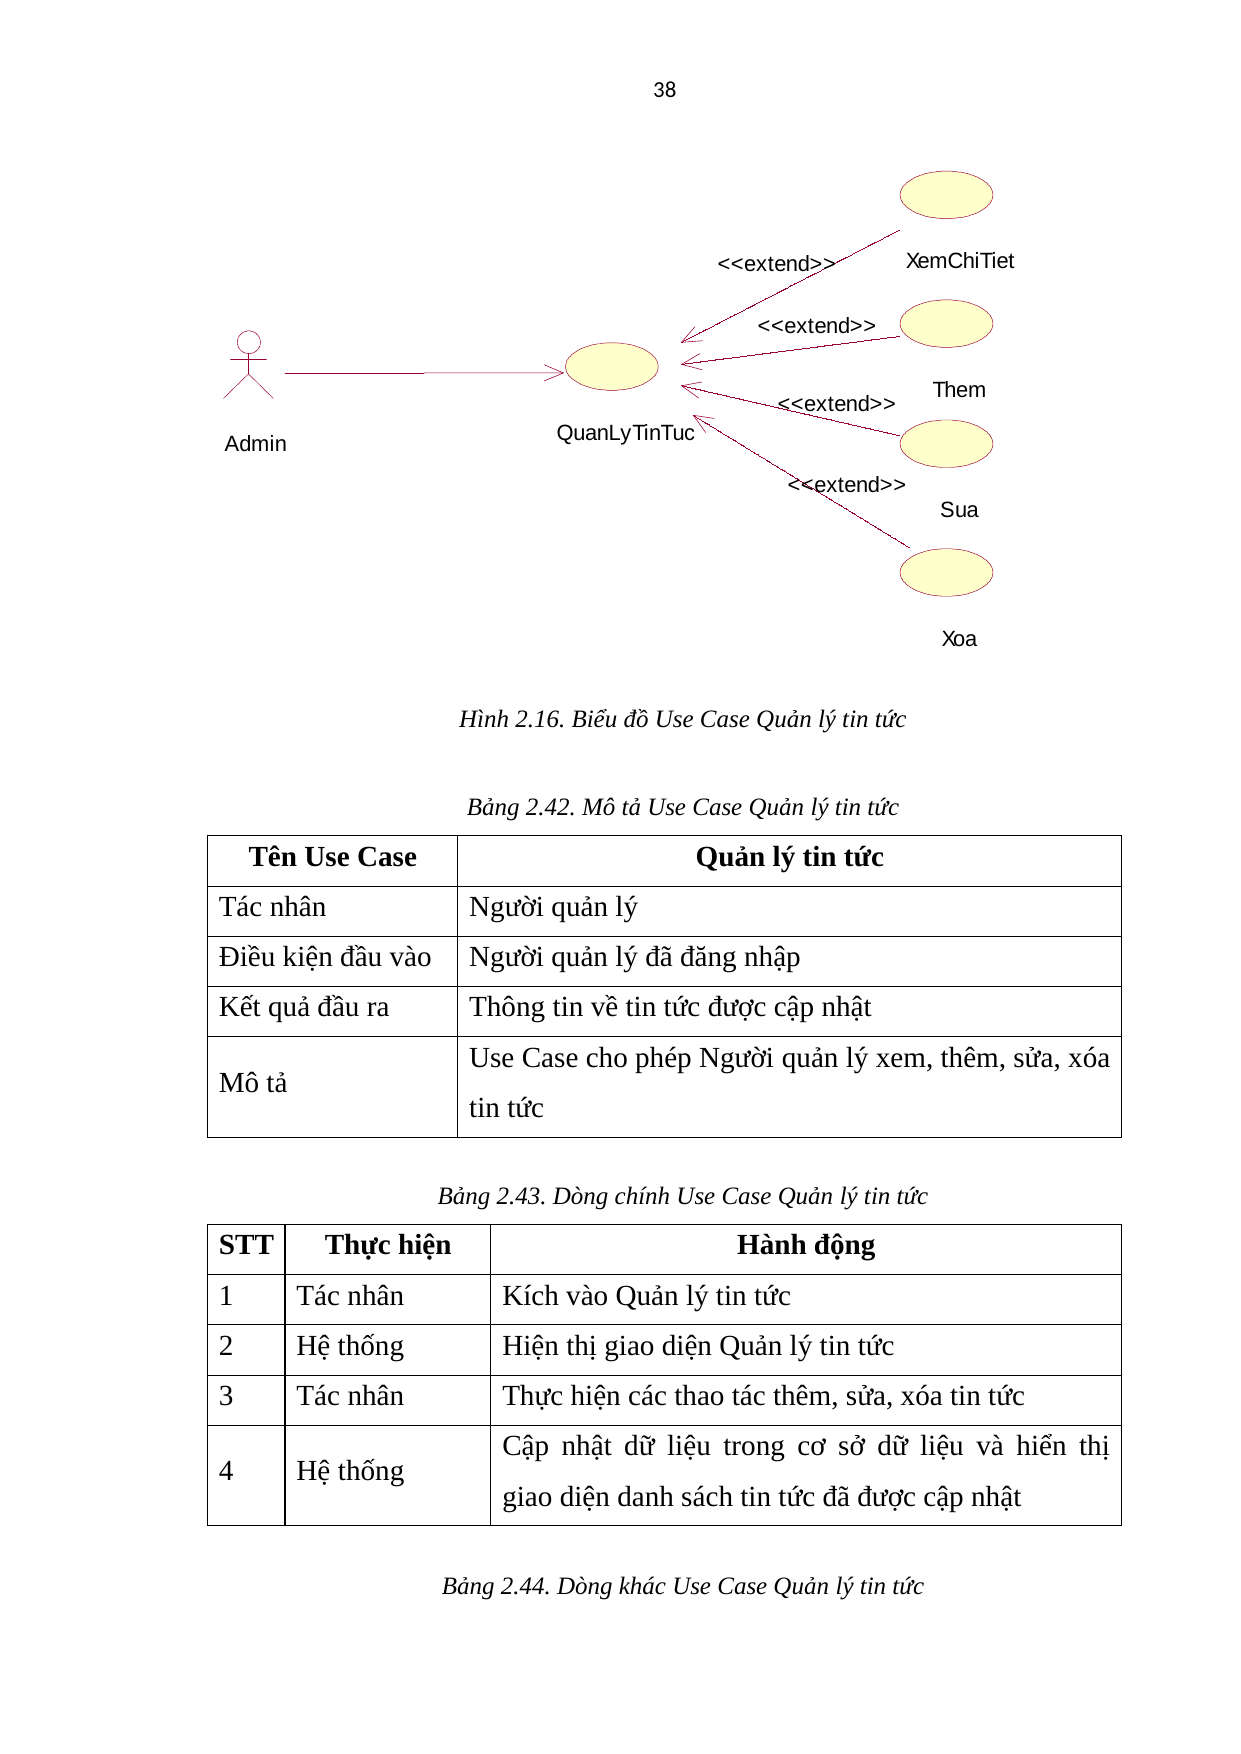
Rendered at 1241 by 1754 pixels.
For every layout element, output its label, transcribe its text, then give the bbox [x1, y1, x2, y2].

table_cell 1 [208, 1275, 284, 1324]
table_cell Tác nhân [286, 1376, 490, 1425]
table_header STT [208, 1225, 284, 1274]
table_cell Hiện thị giao diện Quản lý tin tức [491, 1325, 1121, 1374]
text Bảng 2.44. Dòng khác Use Case Quản lý tin tức [246, 1571, 1122, 1600]
text Hình 2.16. Biểu đồ Use Case Quản lý tin tức [246, 704, 1122, 733]
table_cell Điều kiện đầu vào [208, 937, 457, 986]
table_cell 3 [208, 1376, 284, 1425]
table_header Thực hiện [286, 1225, 490, 1274]
table_header Quản lý tin tức [458, 836, 1121, 886]
table_cell Cập nhật dữ liệu trong cơ sở dữ liệu và hiển thị giao diện danh sách tin tức đã được cập nhật [491, 1426, 1121, 1525]
table_cell Thực hiện các thao tác thêm, sửa, xóa tin tức [491, 1376, 1121, 1425]
text Bảng 2.42. Mô tả Use Case Quản lý tin tức [246, 792, 1122, 821]
table_cell Người quản lý đã đăng nhập [458, 937, 1121, 986]
table_header Tên Use Case [208, 836, 457, 886]
table_cell Hệ thống [286, 1325, 490, 1374]
table_header Hành động [491, 1225, 1121, 1274]
table_cell Hệ thống [286, 1426, 490, 1525]
table_cell Kết quả đầu ra [208, 987, 457, 1036]
text Bảng 2.43. Dòng chính Use Case Quản lý tin tức [246, 1181, 1122, 1209]
table_cell Người quản lý [458, 887, 1121, 936]
table_cell 2 [208, 1325, 284, 1374]
table_cell Use Case cho phép Người quản lý xem, thêm, sửa, xóa tin tức [458, 1037, 1121, 1137]
table_cell Mô tả [208, 1037, 457, 1137]
table_cell Tác nhân [286, 1275, 490, 1324]
table_cell 4 [208, 1426, 284, 1525]
table_cell Thông tin về tin tức được cập nhật [458, 987, 1121, 1036]
table_cell Tác nhân [208, 887, 457, 936]
table_cell Kích vào Quản lý tin tức [491, 1275, 1121, 1324]
